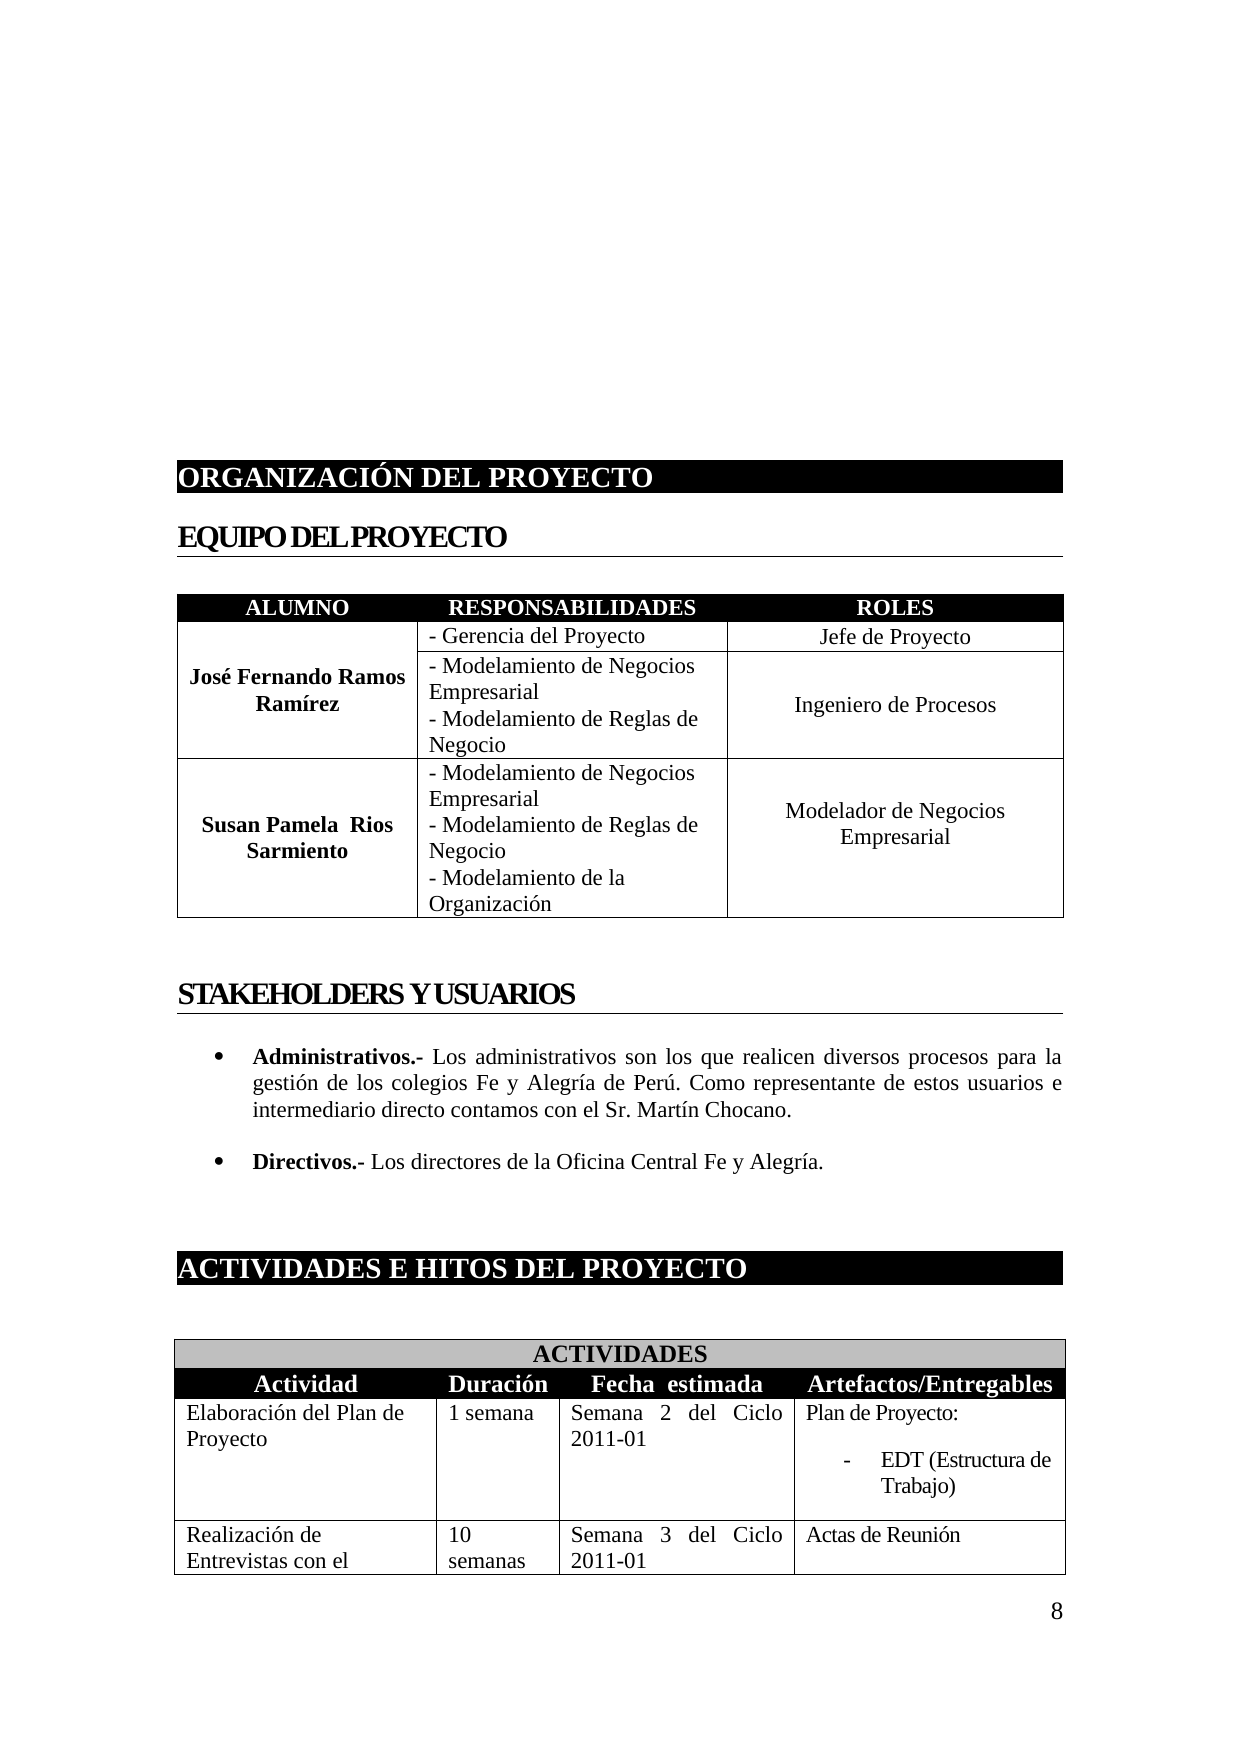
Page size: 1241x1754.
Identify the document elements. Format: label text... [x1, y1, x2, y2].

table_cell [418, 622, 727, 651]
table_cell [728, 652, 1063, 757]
list Directivos.- Los directores de la Oficina Central Fe y Alegría. [215, 1148, 1063, 1175]
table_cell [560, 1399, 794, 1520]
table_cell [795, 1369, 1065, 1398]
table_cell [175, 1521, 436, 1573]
text STAKEHOLDERS Y USUARIOS [177, 975, 1063, 1013]
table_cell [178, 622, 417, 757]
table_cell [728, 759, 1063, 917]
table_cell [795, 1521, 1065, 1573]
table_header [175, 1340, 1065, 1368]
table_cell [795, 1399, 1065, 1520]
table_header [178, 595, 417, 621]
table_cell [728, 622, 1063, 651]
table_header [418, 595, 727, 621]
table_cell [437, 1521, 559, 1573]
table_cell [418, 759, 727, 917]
subtitle ORGANIZACIÓN DEL PROYECTO [177, 460, 1063, 493]
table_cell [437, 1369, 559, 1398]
list Administrativos.- Los administrativos son los que realicen diversos procesos para la gestión de los colegios Fe y Alegría de Perú. Como representante de estos usuarios e intermediario directo contamos con el Sr. Martín Chocano. [215, 1043, 1063, 1122]
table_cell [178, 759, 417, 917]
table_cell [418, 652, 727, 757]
subtitle ACTIVIDADES E HITOS DEL PROYECTO [177, 1251, 1063, 1285]
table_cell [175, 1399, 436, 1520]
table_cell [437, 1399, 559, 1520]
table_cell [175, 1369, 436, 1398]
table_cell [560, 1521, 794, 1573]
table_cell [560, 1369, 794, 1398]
text EQUIPO DEL PROYECTO [177, 518, 1063, 556]
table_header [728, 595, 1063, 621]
